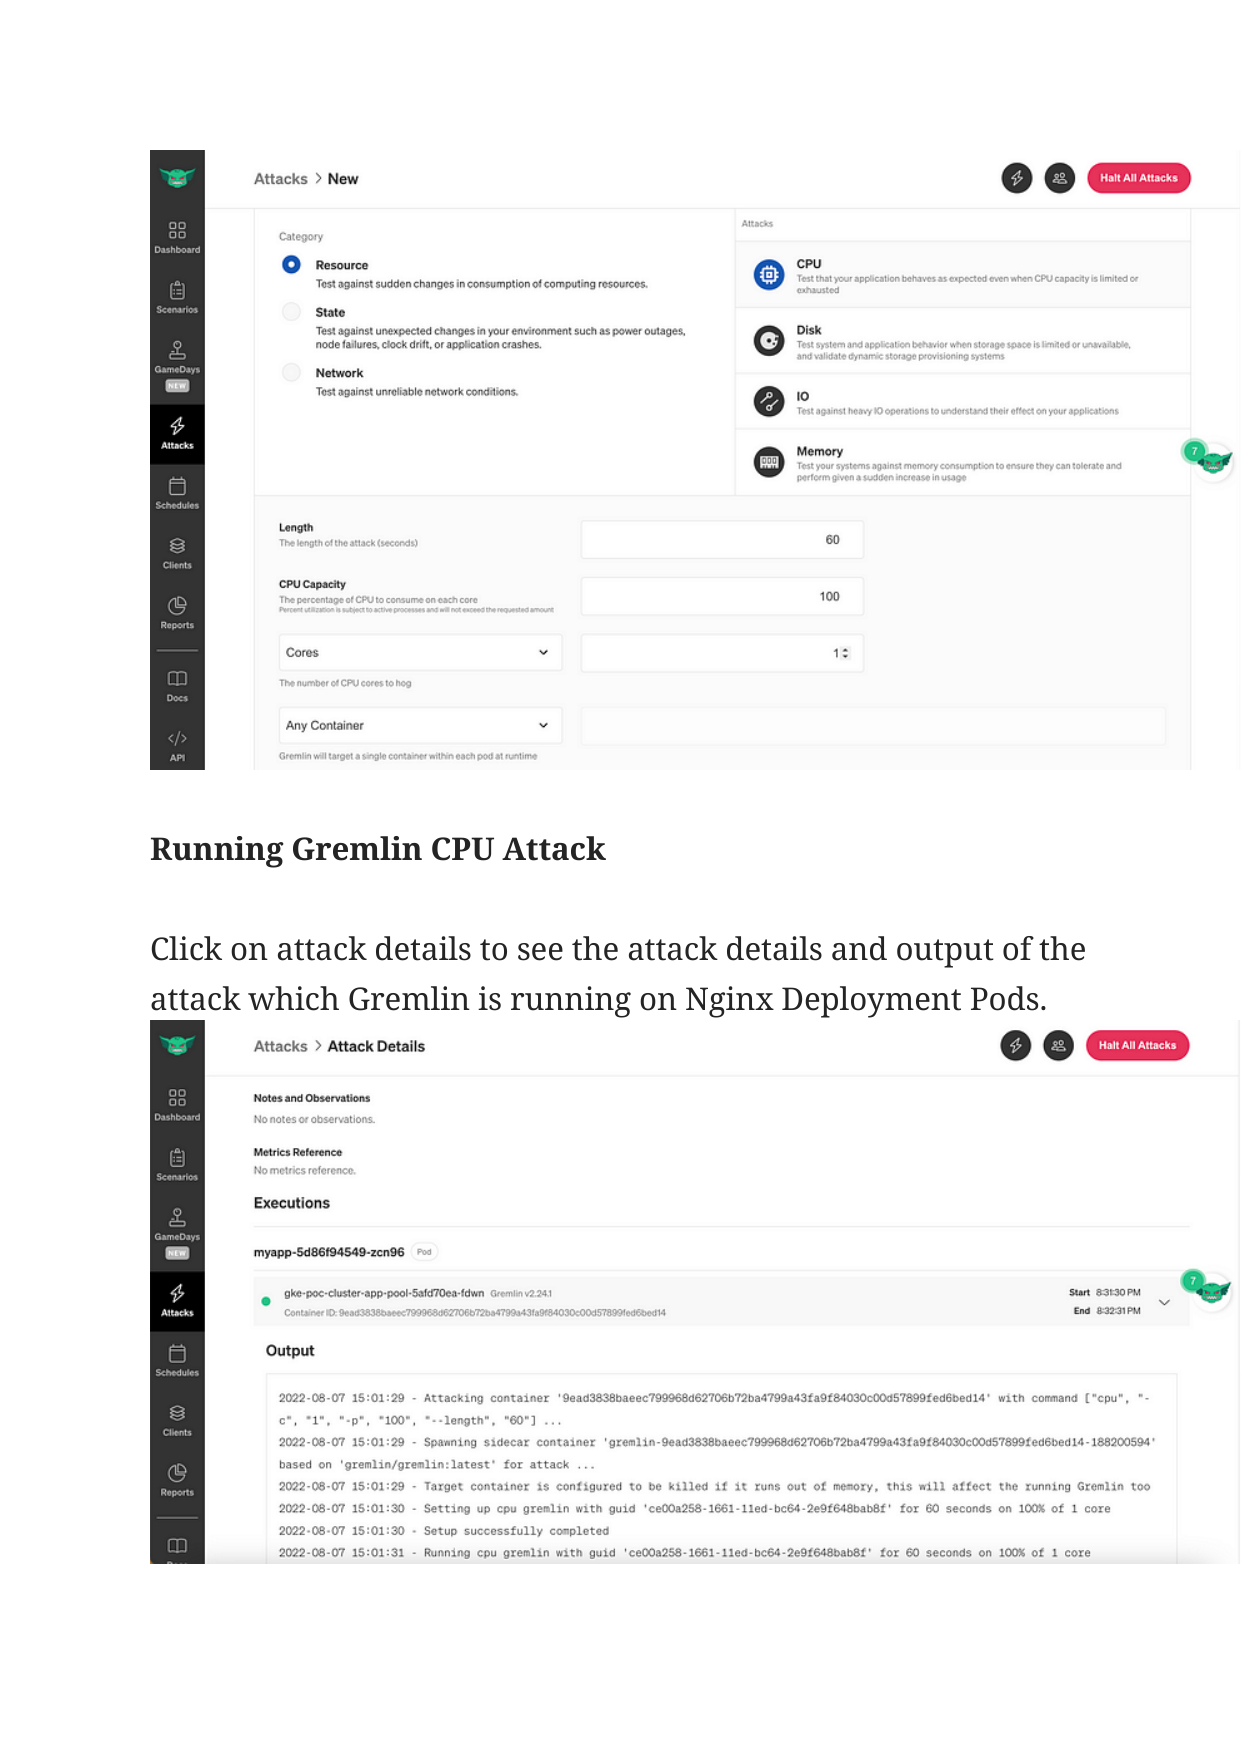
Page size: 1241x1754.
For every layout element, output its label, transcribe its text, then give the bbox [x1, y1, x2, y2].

text Click on attack details to see the attack details and output of the attack which Gremlin is running on Nginx Deployment Pods. [150, 920, 1090, 1020]
picture [150, 1020, 1241, 1564]
text Running Gremlin CPU Attack [150, 820, 1090, 870]
picture [150, 150, 1241, 770]
